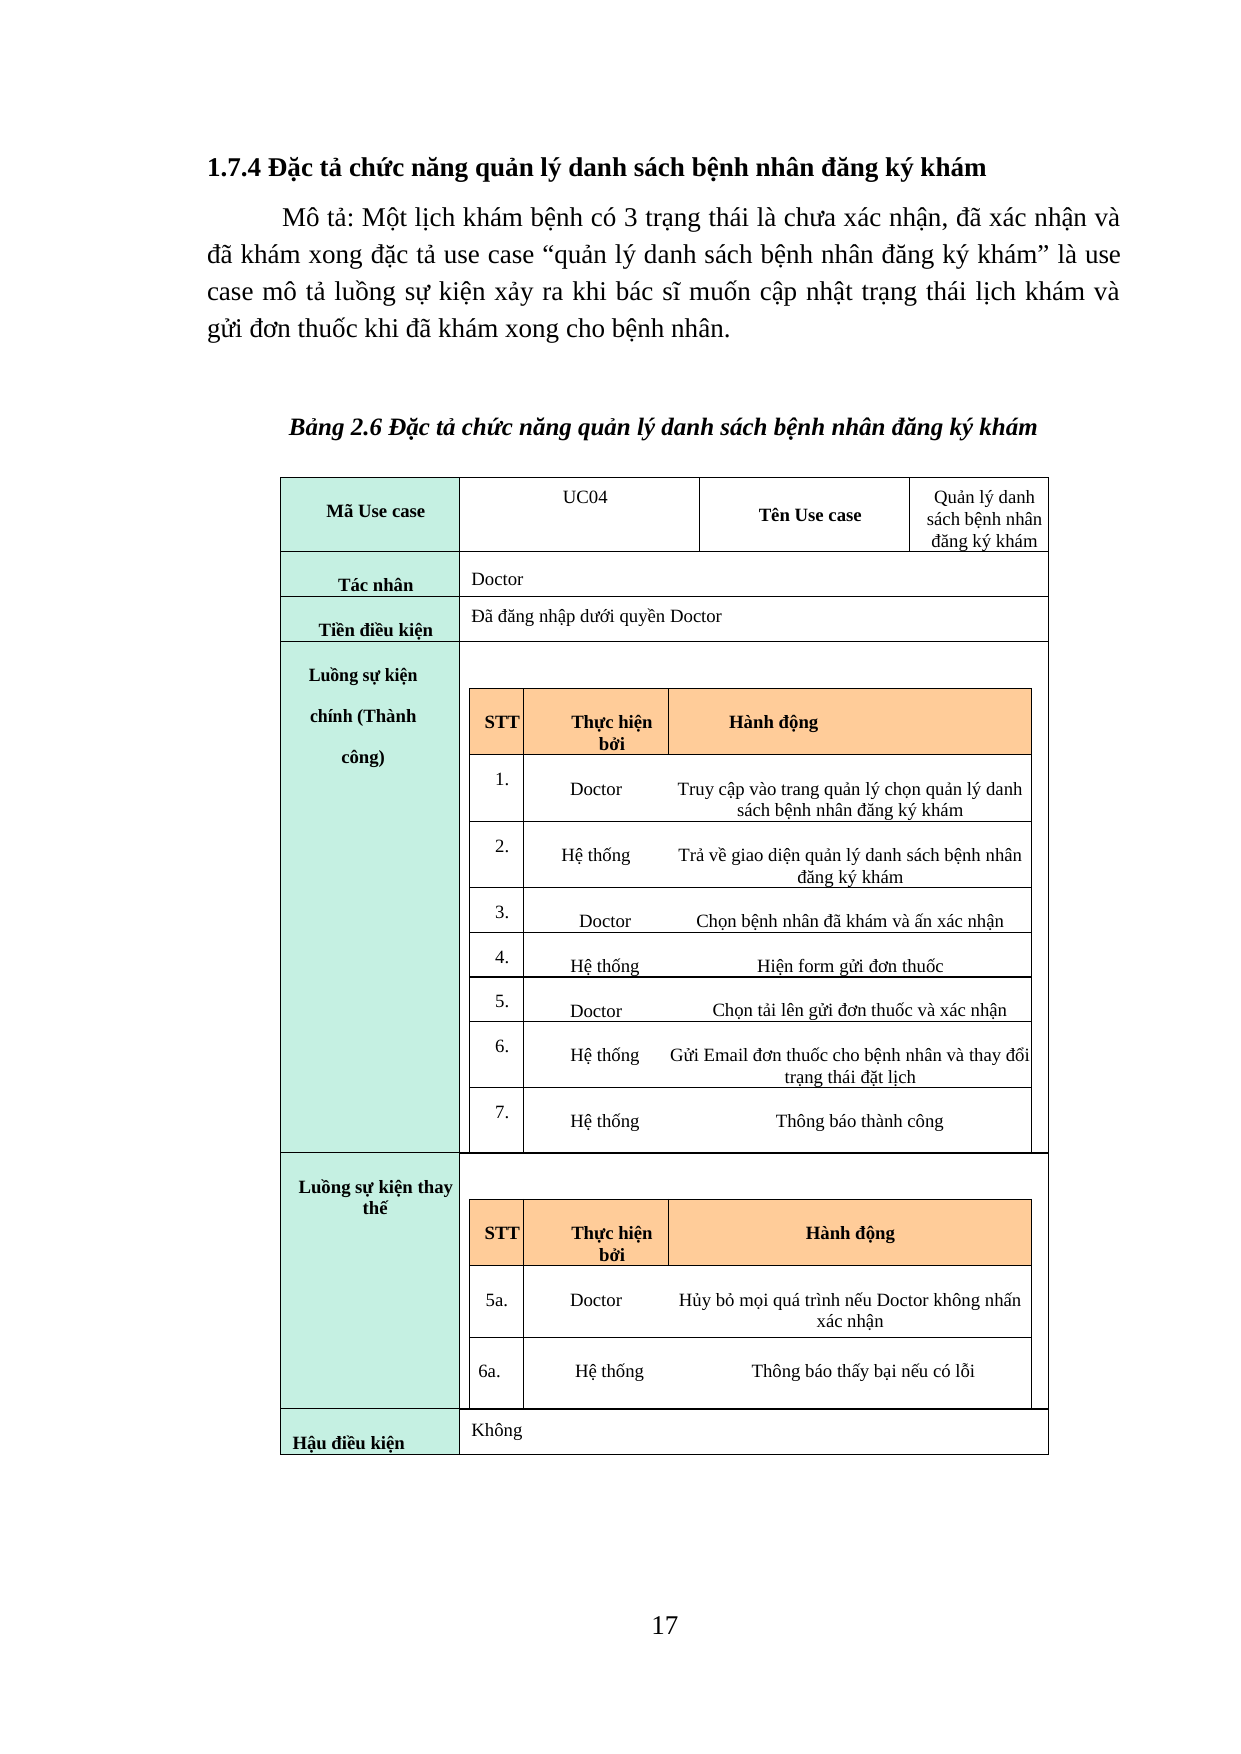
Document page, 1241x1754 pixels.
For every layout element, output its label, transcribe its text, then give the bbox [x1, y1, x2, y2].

table_cell 4. [470, 933, 523, 976]
table_cell 7. [470, 1088, 523, 1152]
table_cell Hậu điều kiện [281, 1409, 459, 1454]
table_cell Doctor [460, 552, 1048, 596]
table_cell [460, 1154, 1048, 1199]
table_cell Doctor [524, 755, 668, 821]
table_cell [460, 1199, 469, 1408]
table_cell Gửi Email đơn thuốc cho bệnh nhân và thay đổi trạng thái đặt lịch [668, 1022, 1031, 1087]
table_cell STT [470, 1200, 523, 1265]
table_cell [460, 688, 469, 1152]
table_cell [1032, 688, 1048, 1152]
table_cell Tiền điều kiện [281, 597, 459, 641]
table_cell STT [470, 689, 523, 754]
subtitle Đặc tả chức năng quản lý danh sách bệnh nhân đăng ký khám [207, 151, 1122, 182]
table_cell Không [460, 1410, 1048, 1454]
table_cell Thực hiện bởi [524, 1200, 668, 1265]
table_cell Đã đăng nhập dưới quyền Doctor [460, 597, 1048, 641]
table_cell Doctor [524, 1266, 668, 1337]
table_cell Thực hiện bởi [524, 689, 668, 754]
table_cell Thông báo thấy bại nếu có lỗi [668, 1338, 1031, 1408]
table_cell Luồng sự kiện chính (Thành công) [281, 642, 459, 1152]
table_cell Luồng sự kiện thay thế [281, 1153, 459, 1408]
table_cell Trả về giao diện quản lý danh sách bệnh nhân đăng ký khám [668, 822, 1031, 887]
table_cell 3. [470, 888, 523, 932]
table_cell Hiện form gửi đơn thuốc [668, 933, 1031, 976]
table_cell 6a. [470, 1338, 523, 1408]
table_cell Tác nhân [281, 552, 459, 596]
table_cell Hệ thống [524, 1088, 668, 1152]
table_cell [1032, 1199, 1048, 1408]
table_cell Doctor [524, 888, 668, 932]
table_cell 2. [470, 822, 523, 887]
table_header Tên Use case [700, 478, 909, 551]
table_cell Chọn tải lên gửi đơn thuốc và xác nhận [668, 978, 1031, 1021]
table_cell Hành động [669, 689, 1031, 754]
table_cell 5. [470, 978, 523, 1021]
table_header Mã Use case [281, 478, 459, 551]
table_cell Hệ thống [524, 1338, 668, 1408]
table_cell 5a. [470, 1266, 523, 1337]
table_cell Doctor [524, 978, 668, 1021]
table_cell 1. [470, 755, 523, 821]
text Mô tả: Một lịch khám bệnh có 3 trạng thái là chưa xác nhận, đã xác nhận và đã khám xong đặc tả use case “quản lý danh sách bệnh nhân đăng ký khám” là use case mô tả luồng sự kiện xảy ra khi bác sĩ muốn cập nhật trạng thái lịch khám và gửi đơn thuốc khi đã khám xong cho bệnh nhân. [207, 201, 1122, 344]
table_cell Chọn bệnh nhân đã khám và ấn xác nhận [668, 888, 1031, 932]
table_cell Hệ thống [524, 1022, 668, 1087]
table_header UC04 [460, 478, 699, 551]
table_cell Thông báo thành công [668, 1088, 1031, 1152]
table_cell Hủy bỏ mọi quá trình nếu Doctor không nhấn xác nhận [668, 1266, 1031, 1337]
table_header Quản lý danh sách bệnh nhân đăng ký khám [910, 478, 1048, 551]
table_cell [460, 642, 1048, 688]
table_cell Hệ thống [524, 822, 668, 887]
table_cell Truy cập vào trang quản lý chọn quản lý danh sách bệnh nhân đăng ký khám [668, 755, 1031, 821]
table_cell Hệ thống [524, 933, 668, 976]
text Bảng 2.6 Đặc tả chức năng quản lý danh sách bệnh nhân đăng ký khám [207, 412, 1122, 441]
table_cell 6. [470, 1022, 523, 1087]
table_cell Hành động [669, 1200, 1031, 1265]
